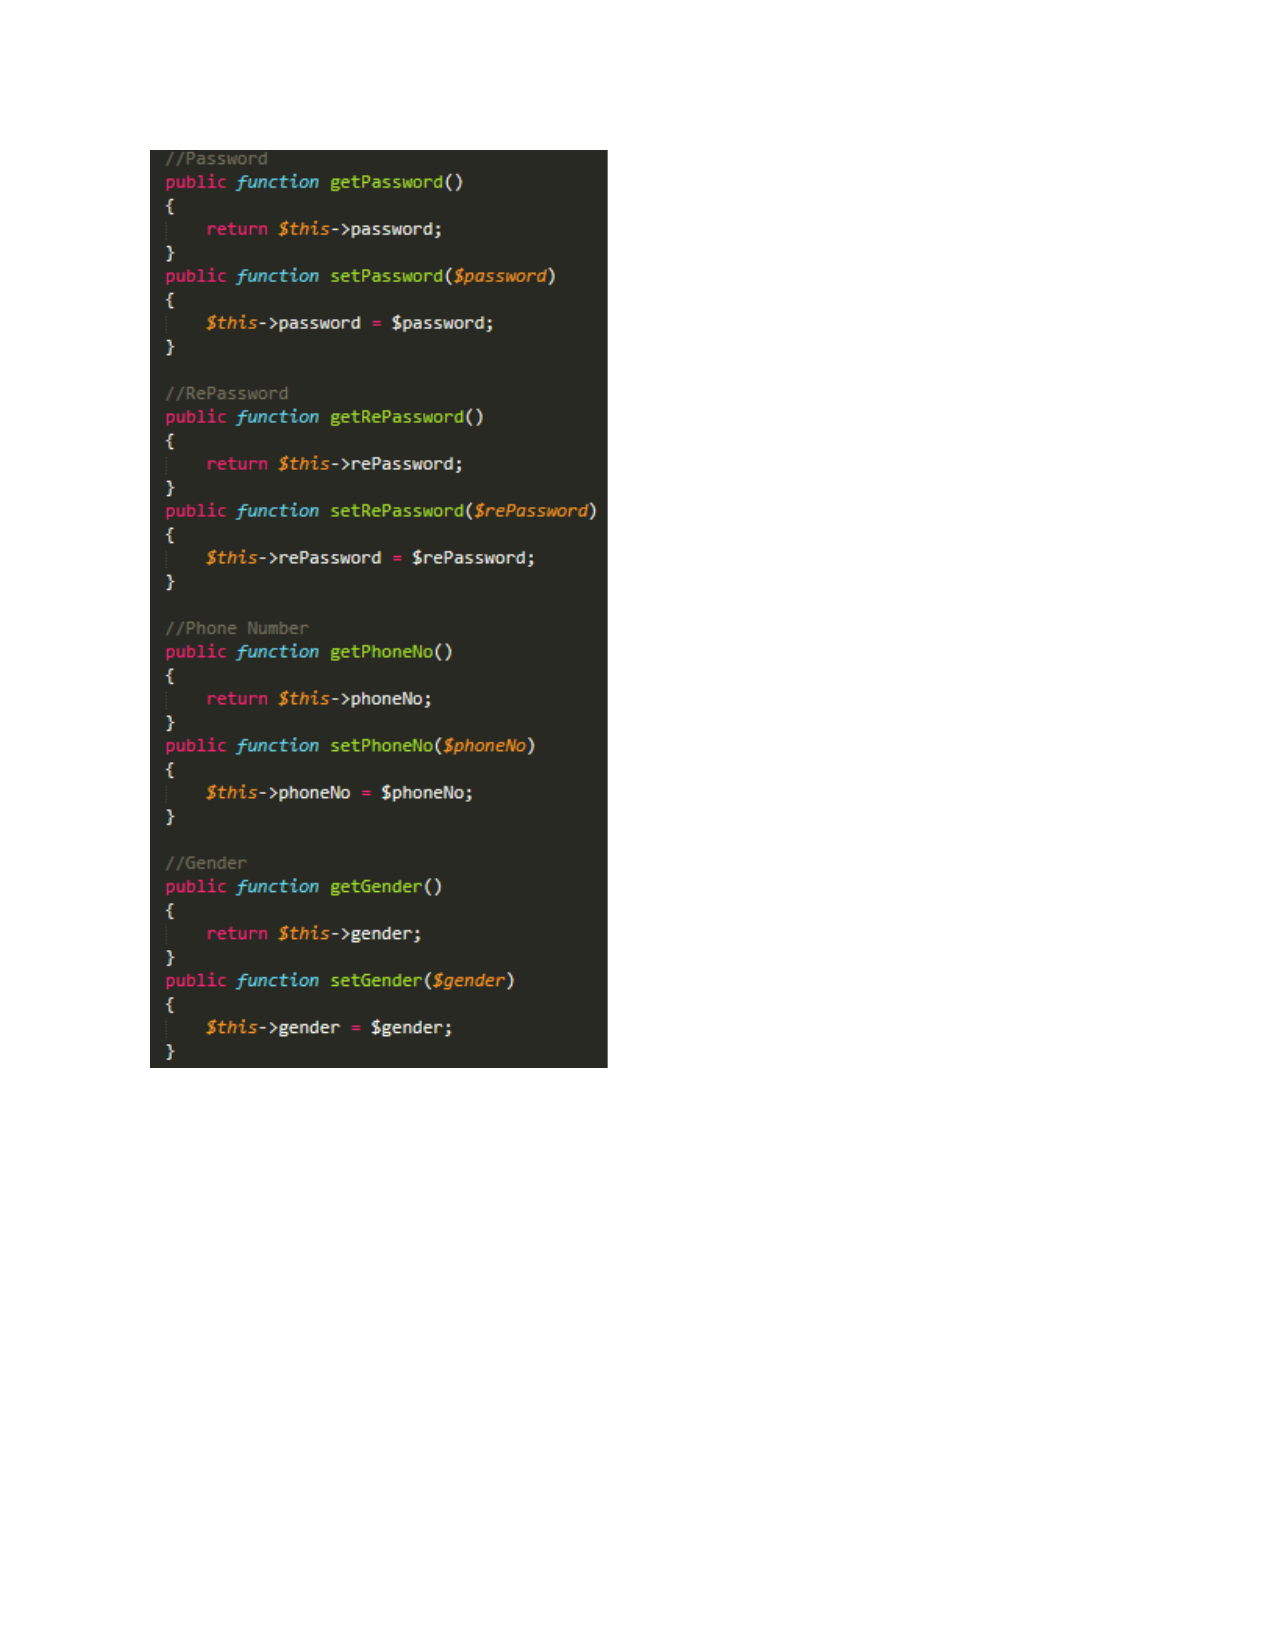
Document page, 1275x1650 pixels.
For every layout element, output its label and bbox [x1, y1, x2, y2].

picture [150, 150, 608, 1068]
